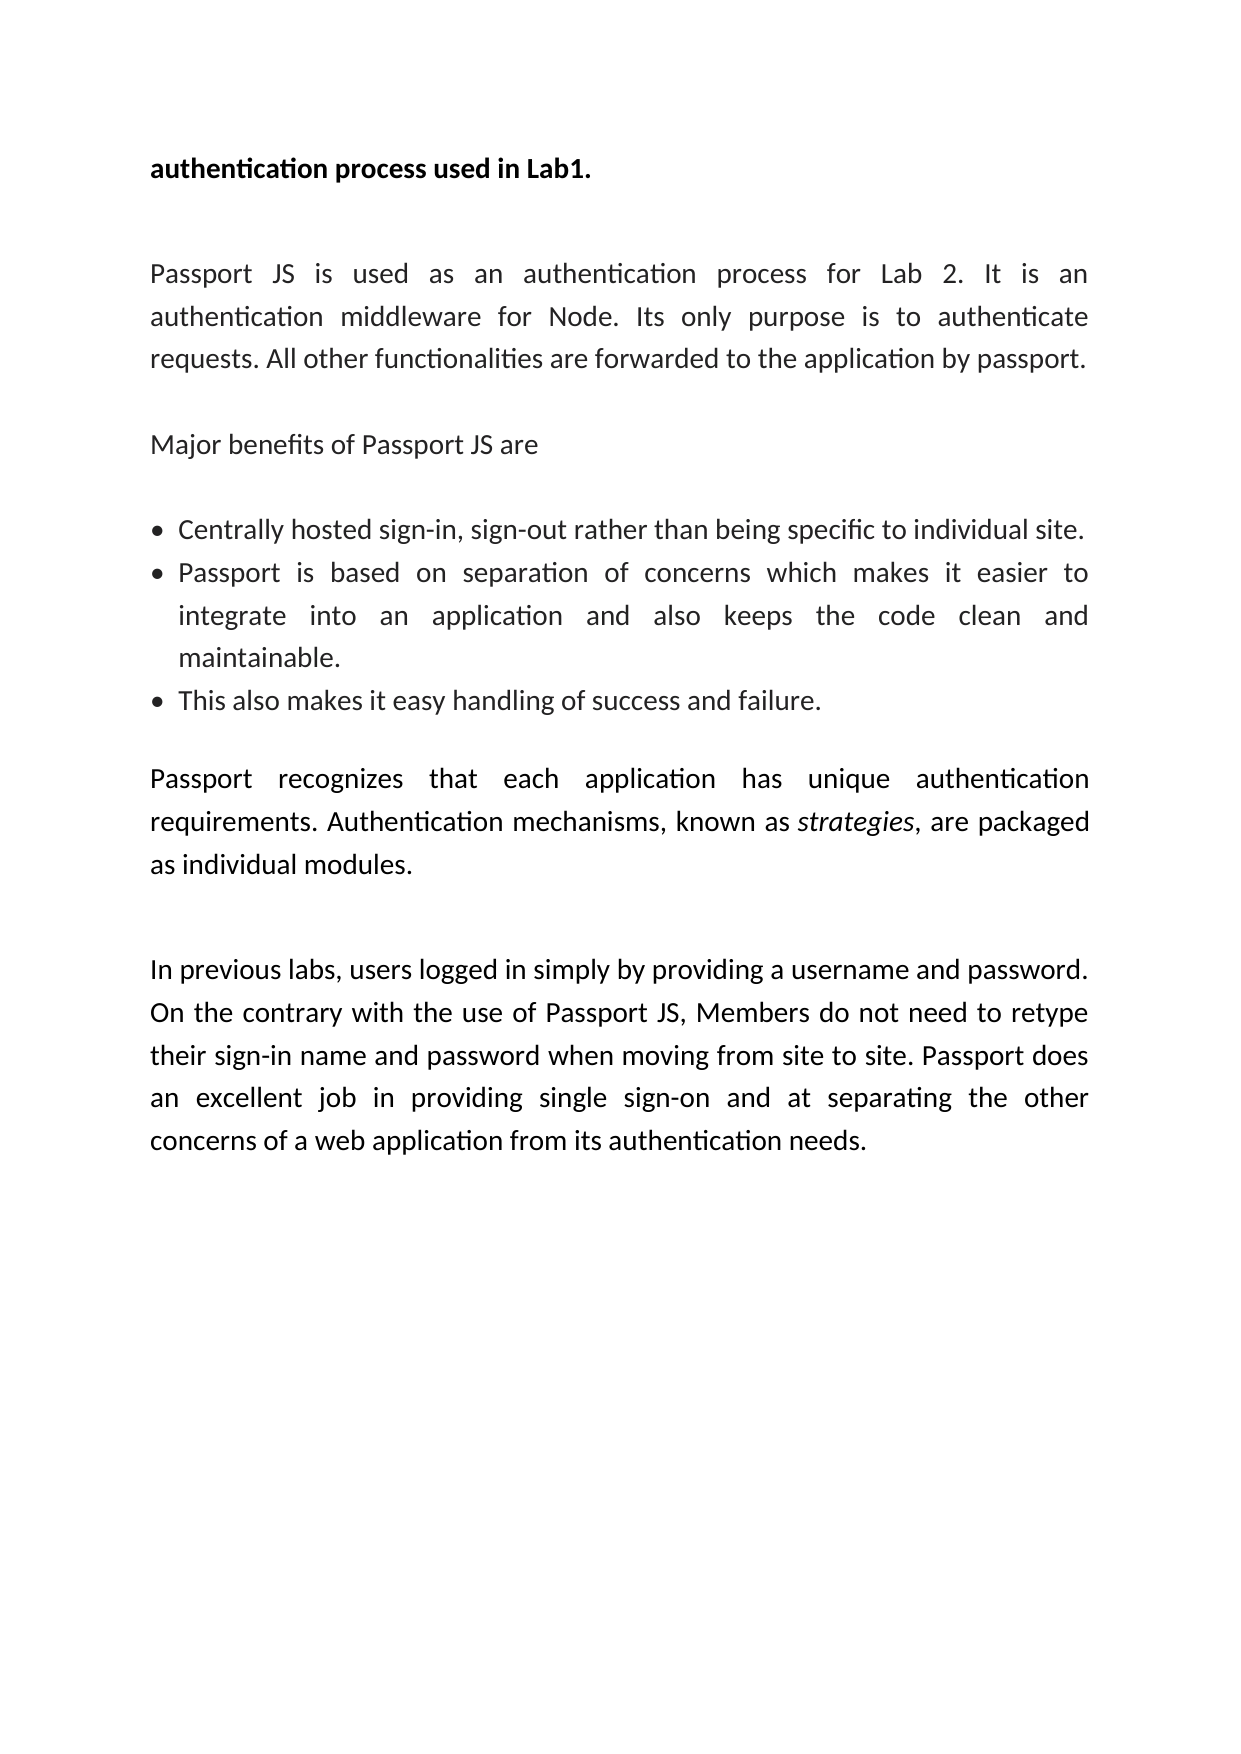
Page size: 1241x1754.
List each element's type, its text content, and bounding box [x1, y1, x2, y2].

text Major benefits of Passport JS are [150, 426, 1090, 462]
list Passport is based on separation of concerns which makes it easier to integrate into an application and also keeps the code clean and maintainable. [150, 554, 1090, 675]
text Passport recognizes that each application has unique authentication requirements. Authentication mechanisms, known as strategies, are packaged as individual modules. [150, 761, 1090, 882]
text In previous labs, users logged in simply by providing a username and password. On the contrary with the use of Passport JS, Members do not need to retype their sign-in name and password when moving from site to site. Passport does an excellent job in providing single sign-on and at separating the other concerns of a web application from its authentication needs. [150, 951, 1090, 1158]
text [150, 150, 1090, 186]
text Passport JS is used as an authentication process for Lab 2. It is an authentication middleware for Node. Its only purpose is to authenticate requests. All other functionalities are forwarded to the application by passport. [150, 255, 1090, 376]
list This also makes it easy handling of success and failure. [150, 682, 1090, 718]
list Centrally hosted sign-in, sign-out rather than being specific to individual site. [150, 511, 1090, 547]
